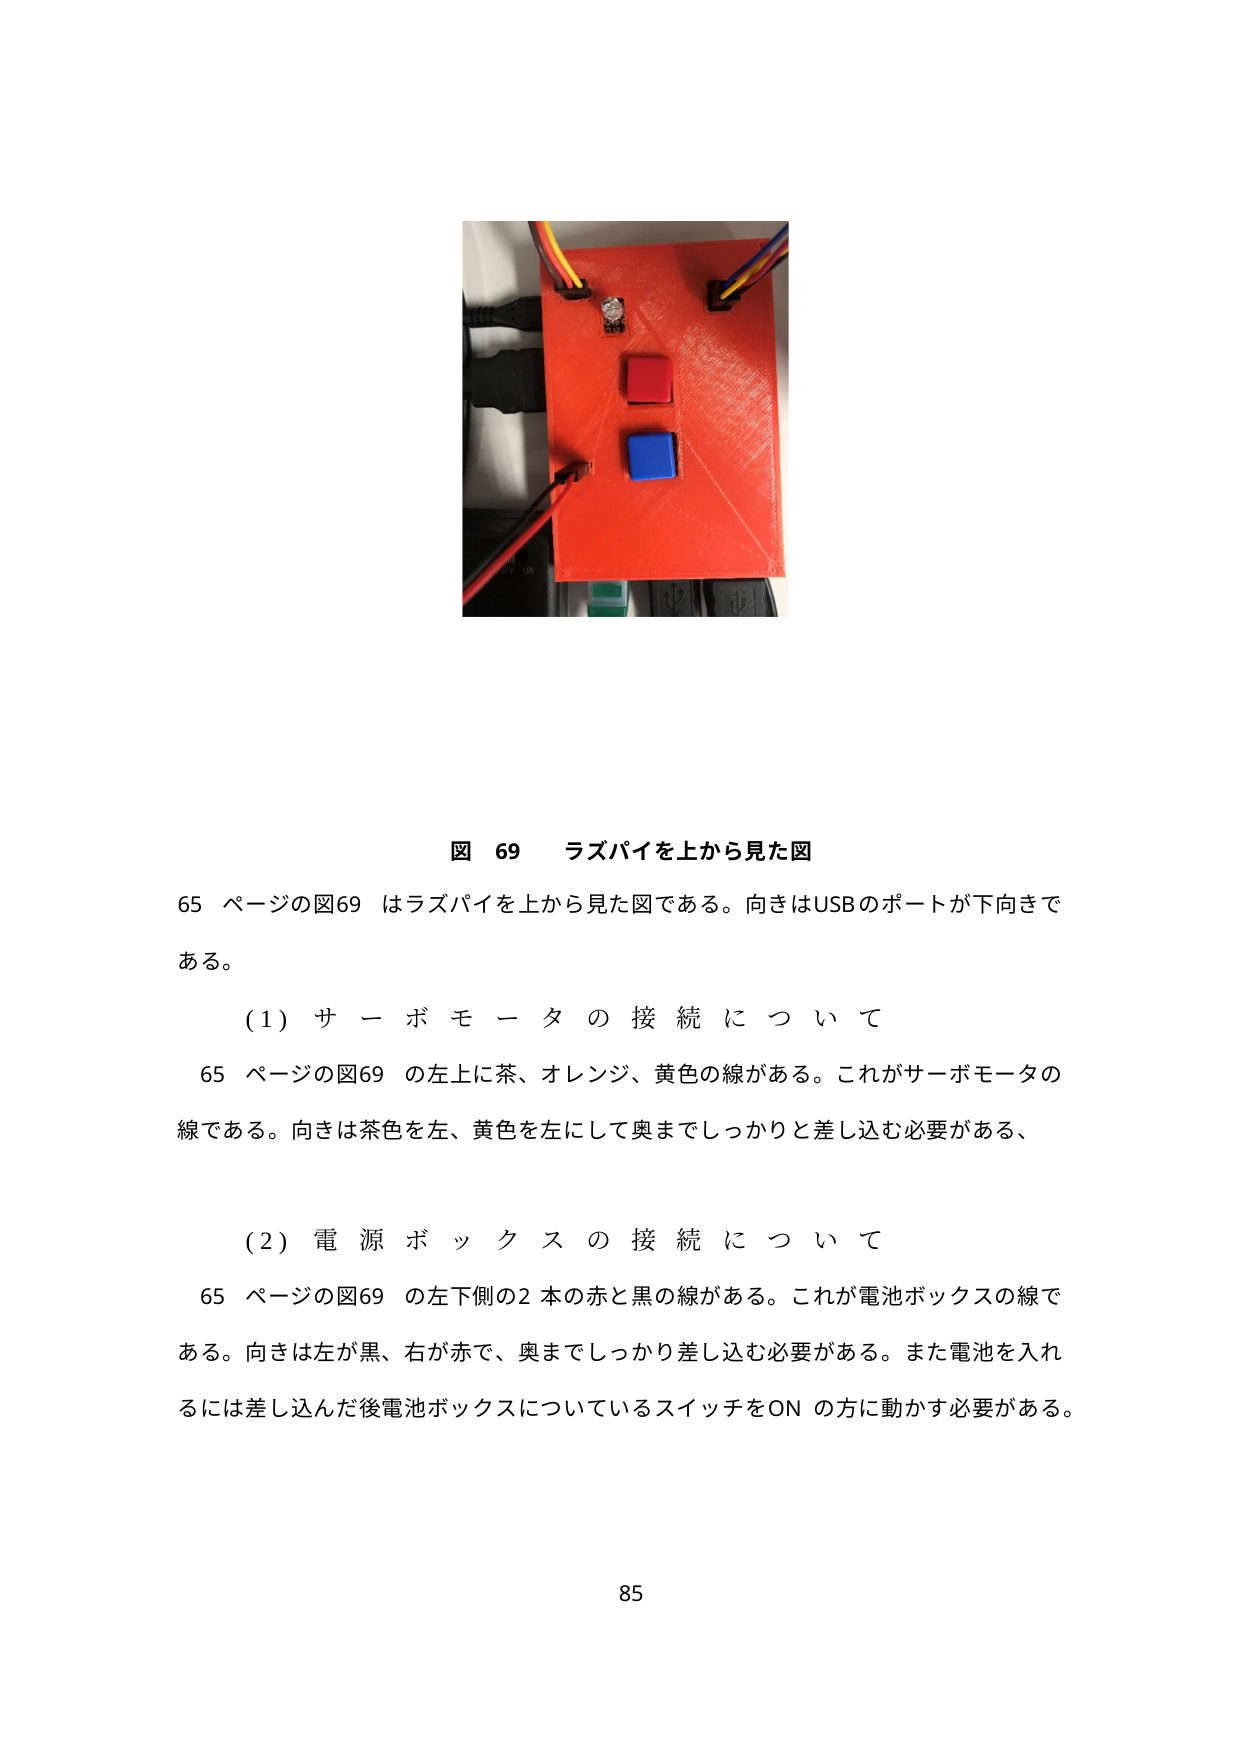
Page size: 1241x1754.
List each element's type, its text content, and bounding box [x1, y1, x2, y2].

text 65ページの図69はラズパイを上から見た図である。向きはUSBのポートが下向きである。 [177, 884, 1063, 978]
text 65ページの図69の左上に茶、オレンジ、黄色の線がある。これがサーボモータの線である。向きは茶色を左、黄色を左にして奥までしっかりと差し込む必要がある、 [177, 1054, 1063, 1148]
subtitle 電源ボックスの接続について [236, 1220, 1063, 1257]
picture [463, 221, 789, 616]
subtitle サーボモータの接続について [236, 998, 1063, 1035]
text 65ページの図69の左下側の2本の赤と黒の線がある。これが電池ボックスの線である。向きは左が黒、右が赤で、奥までしっかり差し込む必要がある。また電池を入れるには差し込んだ後電池ボックスについているスイッチをONの方に動かす必要がある。 [177, 1276, 1063, 1426]
text 図 69 ラズパイを上から見た図 [177, 831, 1063, 869]
